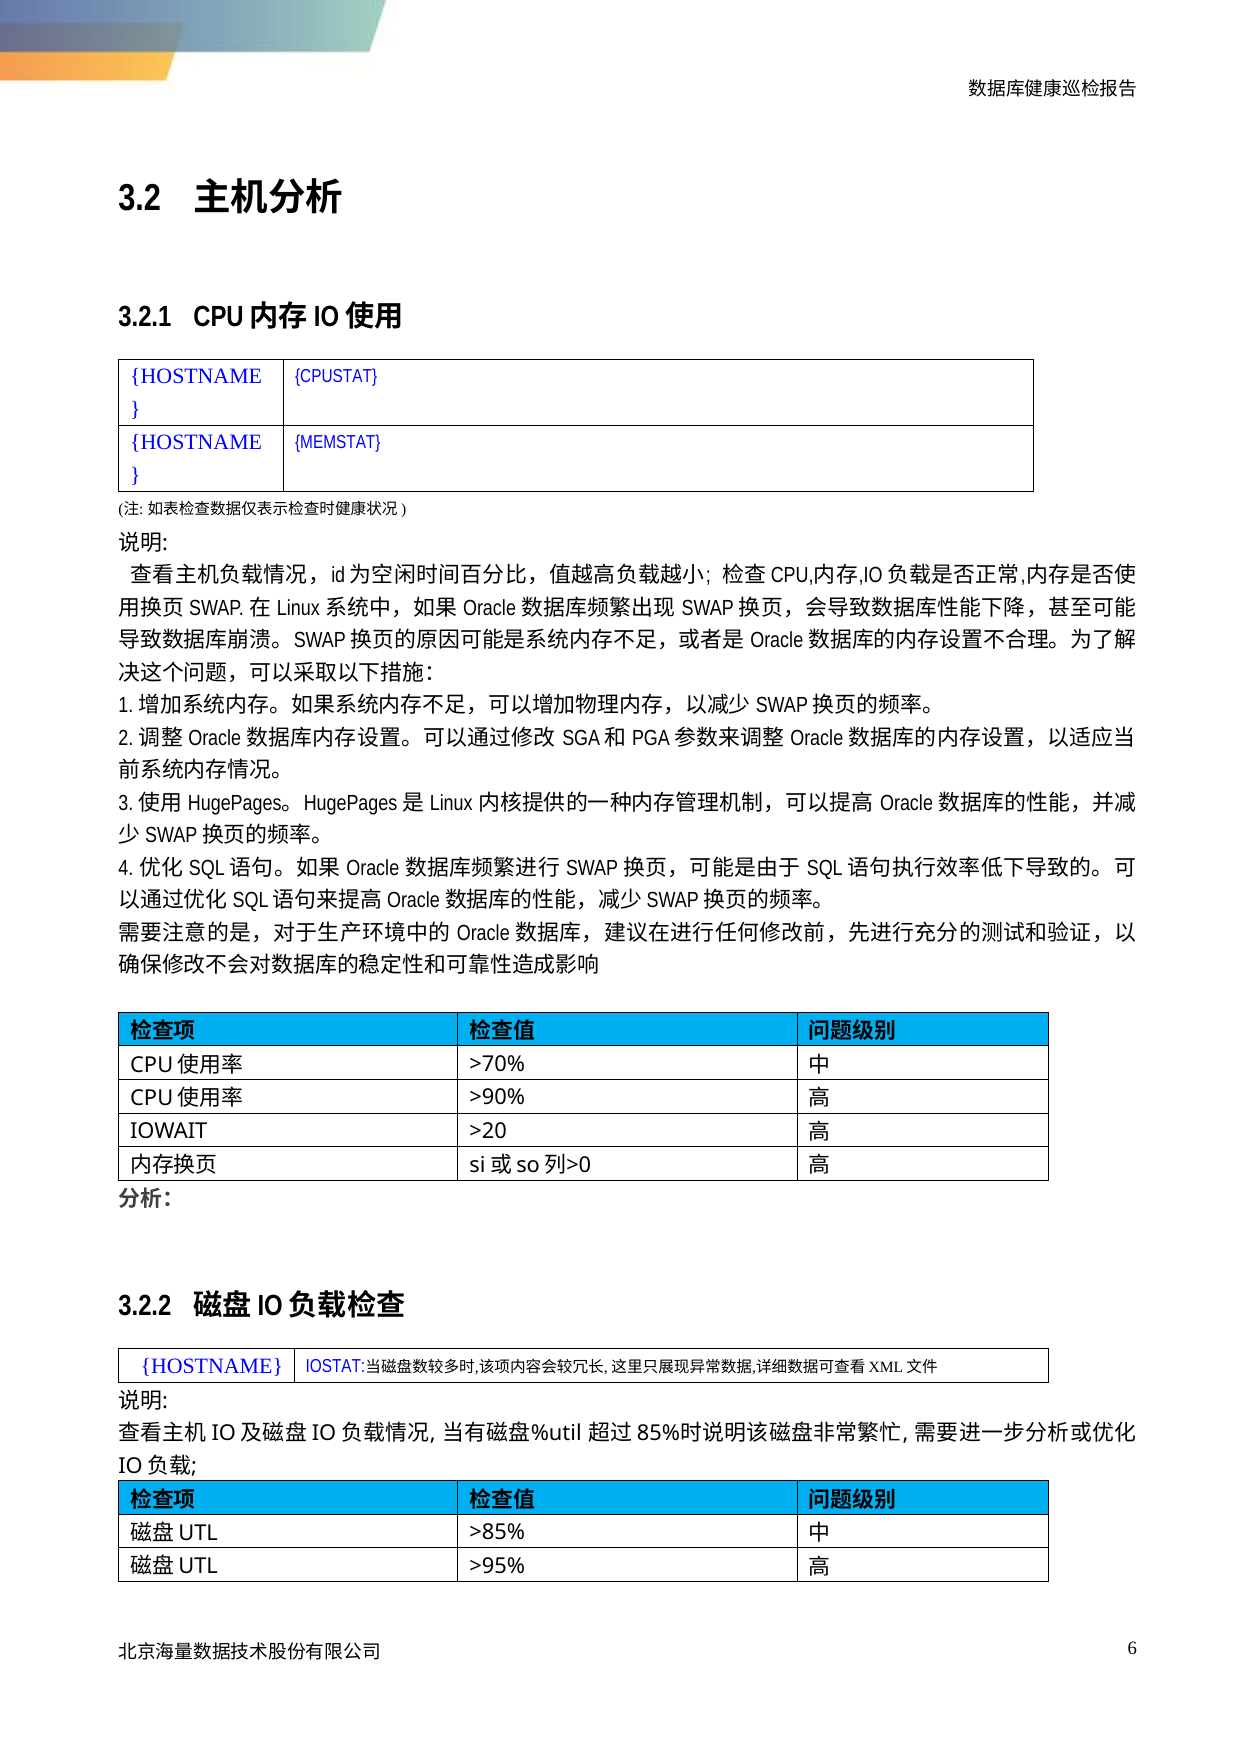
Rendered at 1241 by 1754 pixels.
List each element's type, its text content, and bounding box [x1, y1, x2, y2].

table_header 问题级别 [798, 1013, 1048, 1045]
text 分析： [118, 1181, 1137, 1213]
text 查看主机负载情况，id为空闲时间百分比，值越高负载越小; 检查CPU,内存,IO负载是否正常,内存是否使用换页SWAP. 在 Linux 系统中，如果 Oracle 数据库频繁出现 SWAP 换页，会导致数据库性能下降，甚至可能导致数据库崩溃。SWAP 换页的原因可能是系统内存不足，或者是 Oracle 数据库的内存设置不合理。为了解决这个问题，可以采取以下措施： [118, 557, 1137, 687]
table_header {HOSTNAME} [119, 1349, 294, 1382]
table_header {CPUSTAT} [284, 360, 1033, 425]
table_cell 中 [798, 1046, 1048, 1079]
text (注: 如表检查数据仅表示检查时健康状况 ) [118, 492, 1137, 524]
picture [994, 88, 999, 96]
text 需要注意的是，对于生产环境中的 Oracle 数据库，建议在进行任何修改前，先进行充分的测试和验证，以确保修改不会对数据库的稳定性和可靠性造成影响 [118, 914, 1137, 979]
table_cell CPU使用率 [119, 1046, 457, 1079]
table_cell 高 [798, 1080, 1048, 1112]
picture [0, 0, 1026, 96]
table_cell >20 [458, 1114, 797, 1146]
table_cell 磁盘UTL [119, 1515, 457, 1547]
table_cell >85% [458, 1515, 797, 1547]
table_cell CPU使用率 [119, 1080, 457, 1112]
text 4. 优化 SQL 语句。如果 Oracle 数据库频繁进行 SWAP 换页，可能是由于 SQL 语句执行效率低下导致的。可以通过优化 SQL 语句来提高 Oracle 数据库的性能，减少 SWAP 换页的频率。 [118, 849, 1137, 914]
text CPU内存IO使用 [118, 281, 1137, 346]
table_cell 高 [798, 1114, 1048, 1146]
table_cell 磁盘UTL [119, 1548, 457, 1581]
table_header 检查项 [119, 1013, 457, 1045]
table_cell 内存换页 [119, 1147, 457, 1179]
table_header 检查项 [119, 1481, 457, 1514]
table_header 检查值 [458, 1013, 797, 1045]
table_cell 高 [798, 1147, 1048, 1179]
table_cell {HOSTNAME} [119, 426, 283, 491]
table_cell >70% [458, 1046, 797, 1079]
table_header IOSTAT:当磁盘数较多时,该项内容会较冗长, 这里只展现异常数据,详细数据可查看XML文件 [295, 1349, 1048, 1382]
table_cell {MEMSTAT} [284, 426, 1033, 491]
table_header 问题级别 [798, 1481, 1048, 1514]
table_cell >95% [458, 1548, 797, 1581]
text 说明: [118, 524, 1137, 557]
table_cell si或so列>0 [458, 1147, 797, 1179]
text 查看主机IO及磁盘IO负载情况, 当有磁盘%util 超过85%时说明该磁盘非常繁忙, 需要进一步分析或优化IO负载; [118, 1415, 1137, 1480]
text 3. 使用 HugePages。HugePages 是 Linux 内核提供的一种内存管理机制，可以提高 Oracle 数据库的性能，并减少 SWAP 换页的频率。 [118, 784, 1137, 849]
text 1. 增加系统内存。如果系统内存不足，可以增加物理内存，以减少 SWAP 换页的频率。 [118, 687, 1137, 719]
text 说明: [118, 1383, 1137, 1415]
list 主机分析 [118, 162, 1137, 227]
text 2. 调整 Oracle 数据库内存设置。可以通过修改 SGA 和 PGA 参数来调整 Oracle 数据库的内存设置，以适应当前系统内存情况。 [118, 719, 1137, 784]
table_cell >90% [458, 1080, 797, 1112]
table_header 检查值 [458, 1481, 797, 1514]
table_cell 高 [798, 1548, 1048, 1581]
text 磁盘IO负载检查 [118, 1271, 1137, 1336]
table_cell 中 [798, 1515, 1048, 1547]
table_header {HOSTNAME} [119, 360, 283, 425]
table_cell IOWAIT [119, 1114, 457, 1146]
